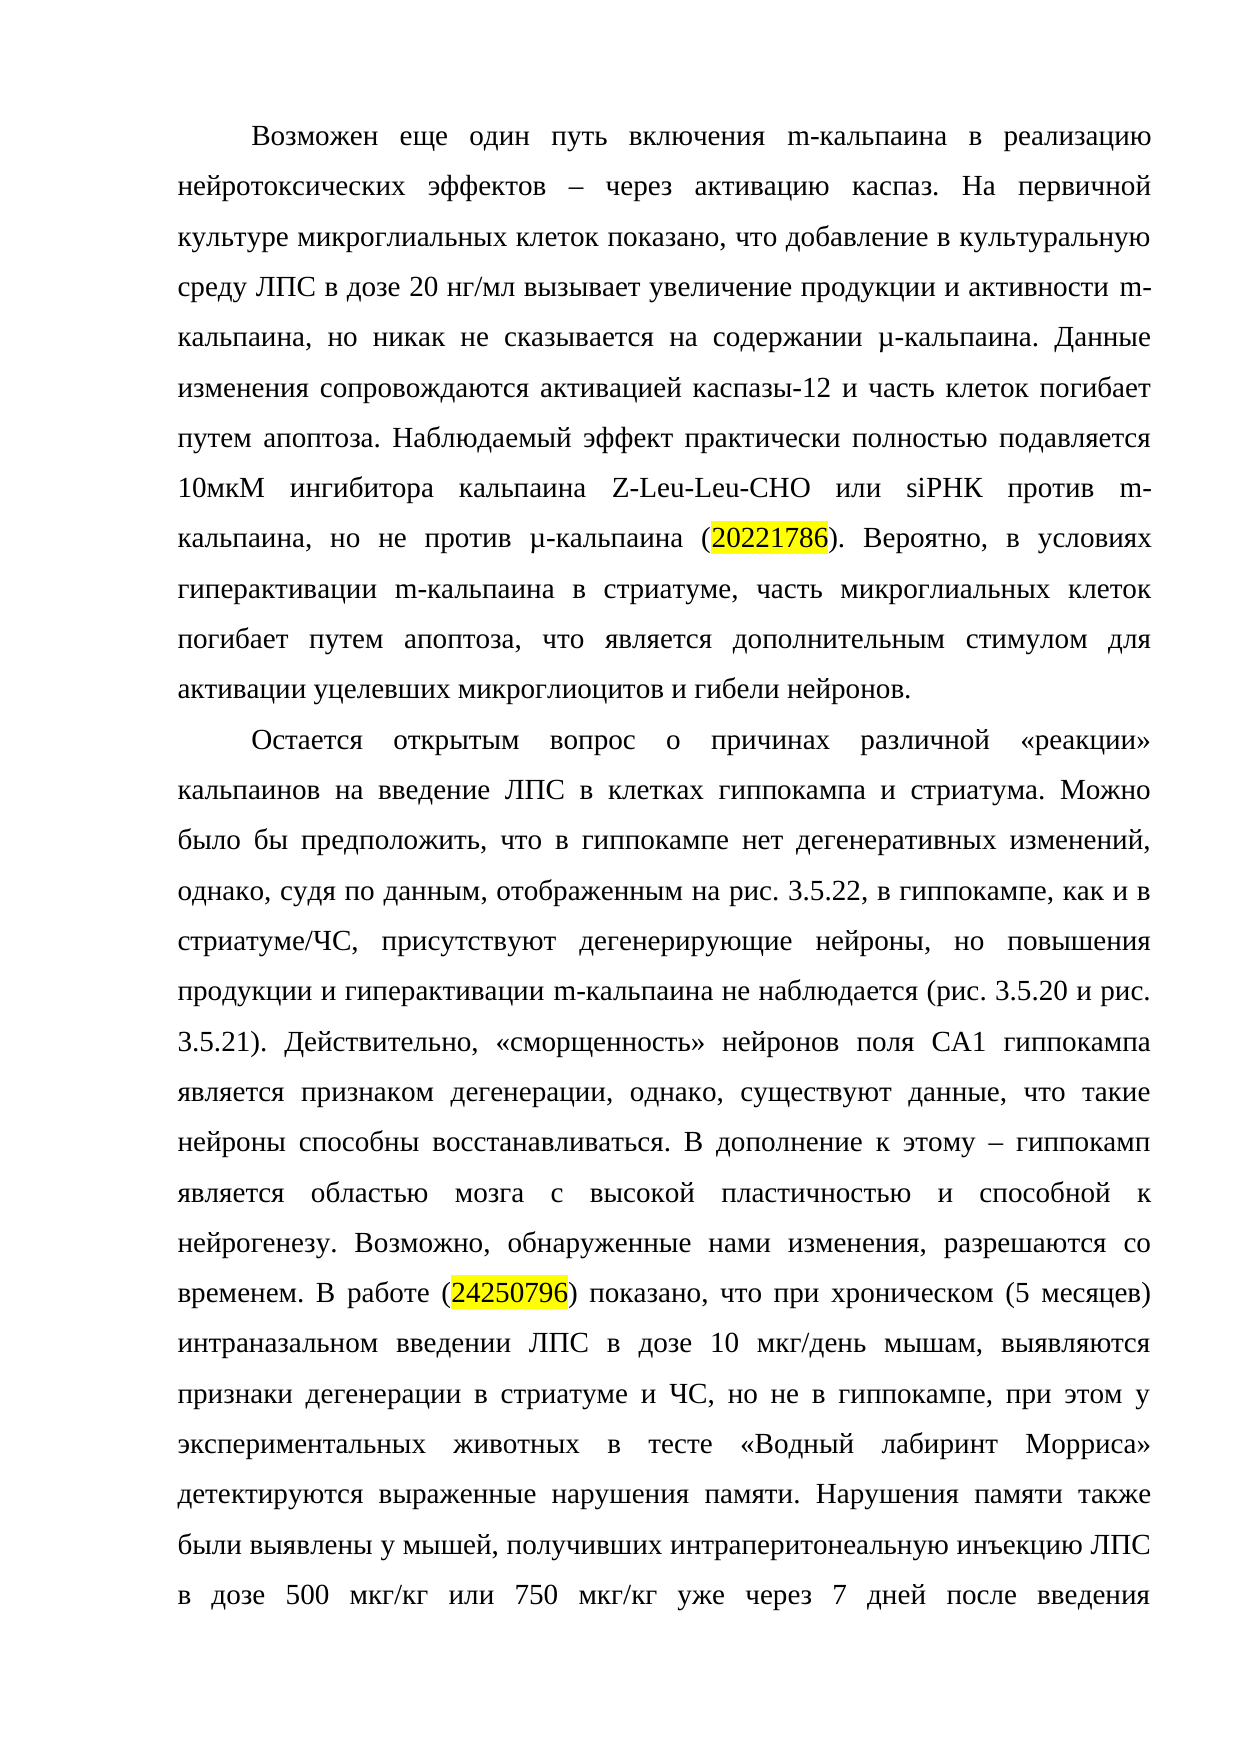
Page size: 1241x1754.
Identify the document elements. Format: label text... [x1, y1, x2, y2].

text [177, 722, 1152, 1611]
text Возможен еще один путь включения m-кальпаина в реализацию нейротоксических эффектов – через активацию каспаз. На первичной культуре микроглиальных клеток показано, что добавление в культуральную среду ЛПС в дозе 20 нг/мл вызывает увеличение продукции и активности m-кальпаина, но никак не сказывается на содержании µ-кальпаина. Данные изменения сопровождаются активацией каспазы-12 и часть клеток погибает путем апоптоза. Наблюдаемый эффект практически полностью подавляется 10мкМ ингибитора кальпаина Z-Leu-Leu-CHO или siРНК против m-кальпаина, но не против µ-кальпаина (20221786). Вероятно, в условиях гиперактивации m-кальпаина в стриатуме, часть микроглиальных клеток погибает путем апоптоза, что является дополнительным стимулом для активации уцелевших микроглиоцитов и гибели нейронов. [177, 118, 1152, 705]
